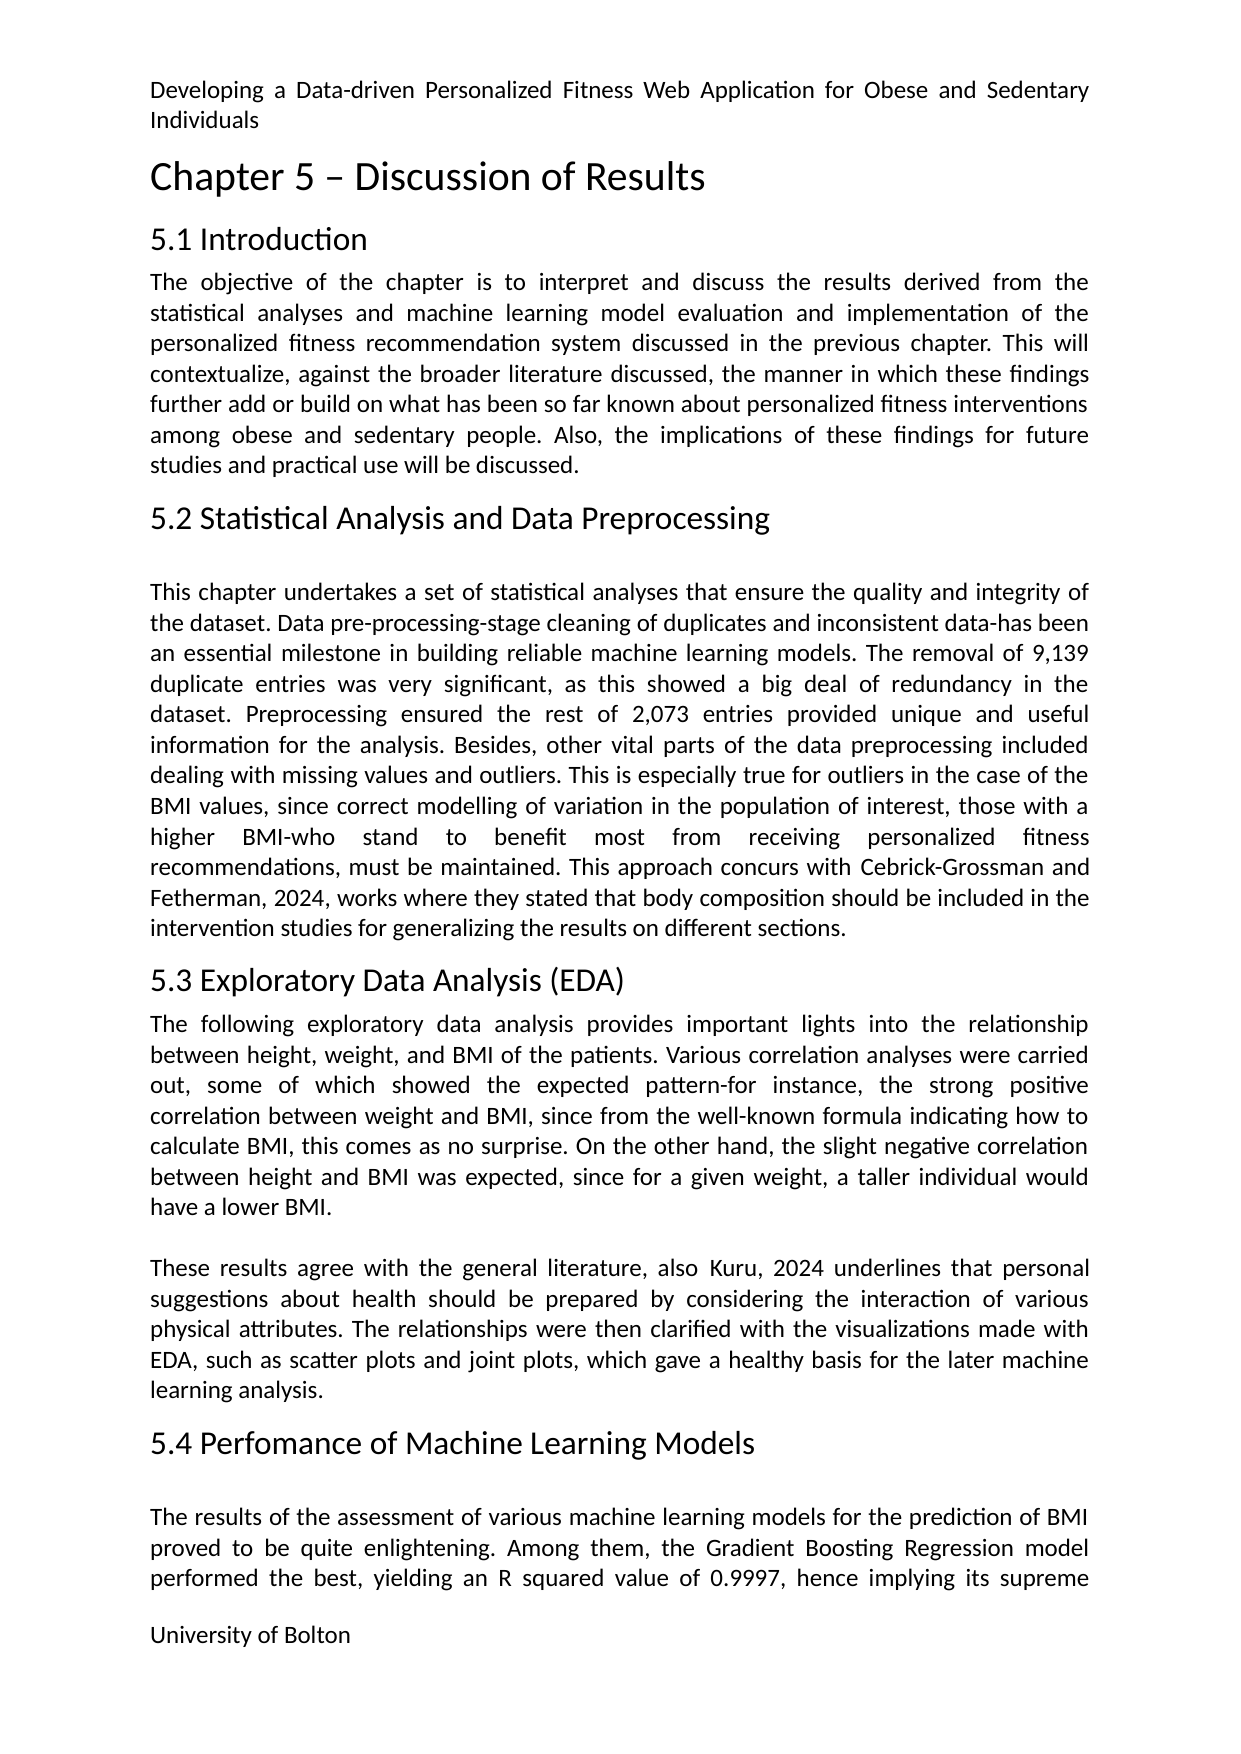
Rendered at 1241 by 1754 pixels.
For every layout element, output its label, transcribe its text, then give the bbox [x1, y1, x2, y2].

text The following exploratory data analysis provides important lights into the relationship between height, weight, and BMI of the patients. Various correlation analyses were carried out, some of which showed the expected pattern-for instance, the strong positive correlation between weight and BMI, since from the well-known formula indicating how to calculate BMI, this comes as no surprise. On the other hand, the slight negative correlation between height and BMI was expected, since for a given weight, a taller individual would have a lower BMI. [150, 1008, 1090, 1222]
text These results agree with the general literature, also underlines that personal suggestions about health should be prepared by considering the interaction of various physical attributes. The relationships were then clarified with the visualizations made with EDA, such as scatter plots and joint plots, which gave a healthy basis for the later machine learning analysis. [150, 1253, 1090, 1405]
subtitle 5.3 Exploratory Data Analysis (EDA) [150, 959, 1090, 1000]
subtitle 5.4 Perfomance of Machine Learning Models [150, 1422, 1090, 1463]
subtitle 5.1 Introduction [150, 217, 1090, 258]
text This chapter undertakes a set of statistical analyses that ensure the quality and integrity of the dataset. Data pre-processing-stage cleaning of duplicates and inconsistent data-has been an essential milestone in building reliable machine learning models. The removal of 9,139 duplicate entries was very significant, as this showed a big deal of redundancy in the dataset. Preprocessing ensured the rest of 2,073 entries provided unique and useful information for the analysis. Besides, other vital parts of the data preprocessing included dealing with missing values and outliers. This is especially true for outliers in the case of the BMI values, since correct modelling of variation in the population of interest, those with a higher BMI-who stand to benefit most from receiving personalized fitness recommendations, must be maintained. This approach concurs with , works where they stated that body composition should be included in the intervention studies for generalizing the results on different sections. [150, 576, 1090, 943]
subtitle 5.2 Statistical Analysis and Data Preprocessing [150, 497, 1090, 538]
subtitle Chapter 5 – Discussion of Results [150, 150, 1090, 201]
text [150, 1501, 1090, 1593]
text The objective of the chapter is to interpret and discuss the results derived from the statistical analyses and machine learning model evaluation and implementation of the personalized fitness recommendation system discussed in the previous chapter. This will contextualize, against the broader literature discussed, the manner in which these findings further add or build on what has been so far known about personalized fitness interventions among obese and sedentary people. Also, the implications of these findings for future studies and practical use will be discussed. [150, 267, 1090, 480]
